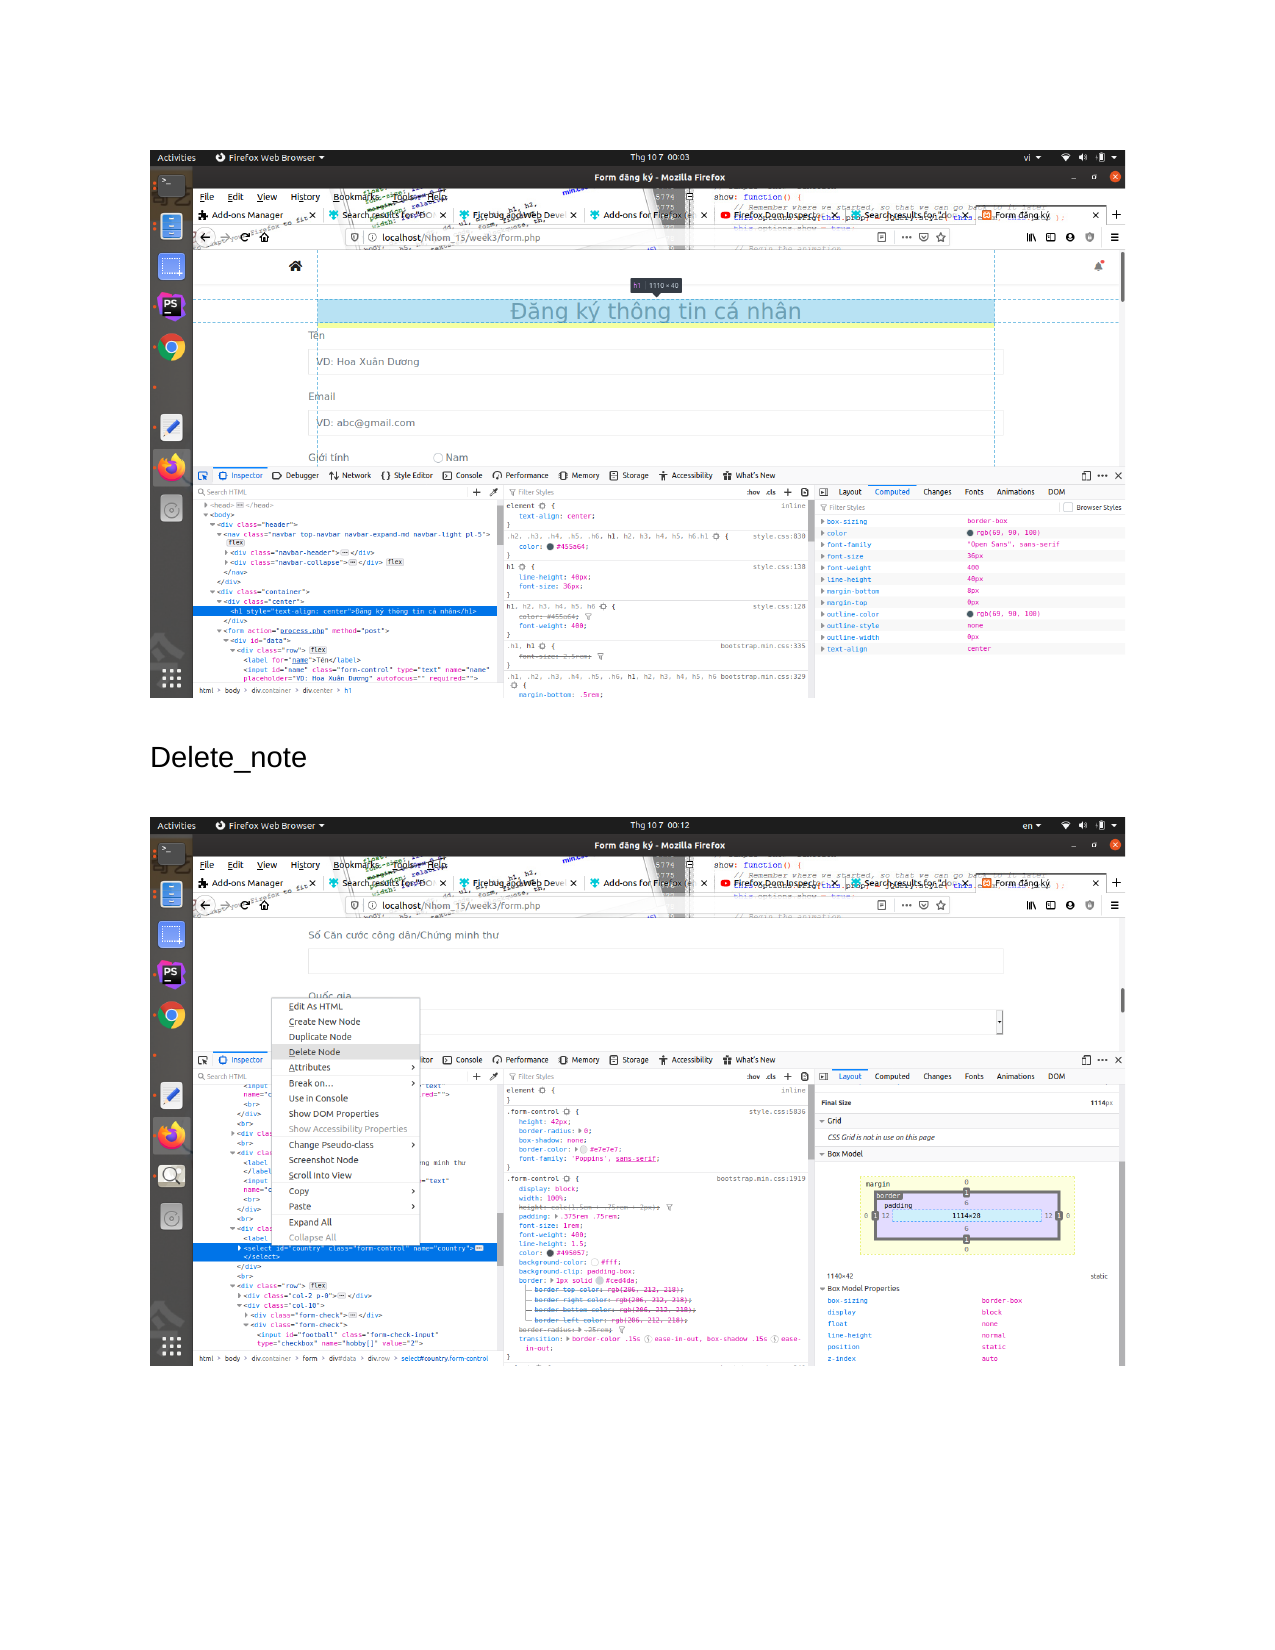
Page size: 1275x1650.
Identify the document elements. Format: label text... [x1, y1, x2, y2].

picture [150, 150, 1125, 698]
text Delete_note [150, 740, 1125, 774]
picture [150, 817, 1125, 1366]
